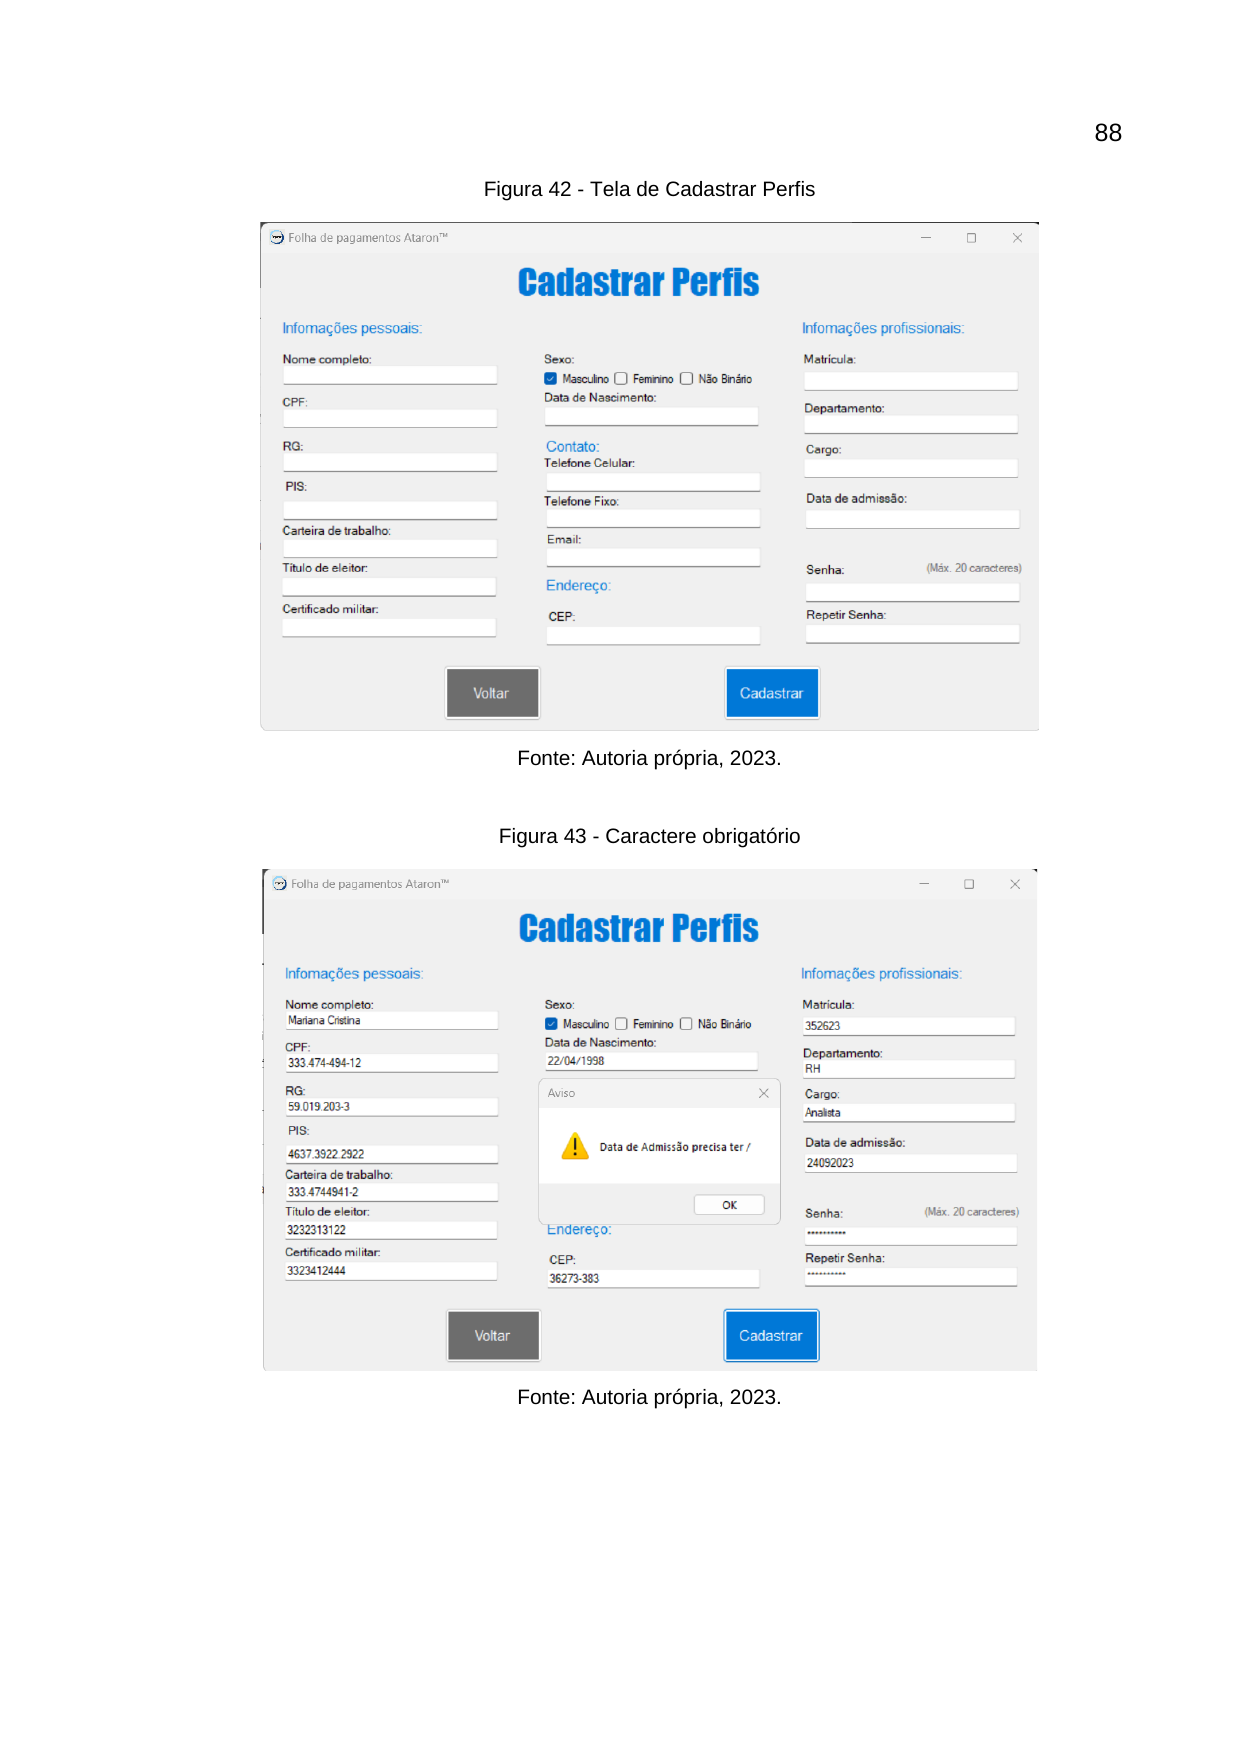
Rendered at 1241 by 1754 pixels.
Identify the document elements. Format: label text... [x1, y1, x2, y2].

text Fonte: Autoria própria, 2023. [177, 745, 1122, 769]
picture [262, 869, 1038, 1371]
picture [260, 222, 1039, 731]
text Fonte: Autoria própria, 2023. [177, 1385, 1122, 1409]
